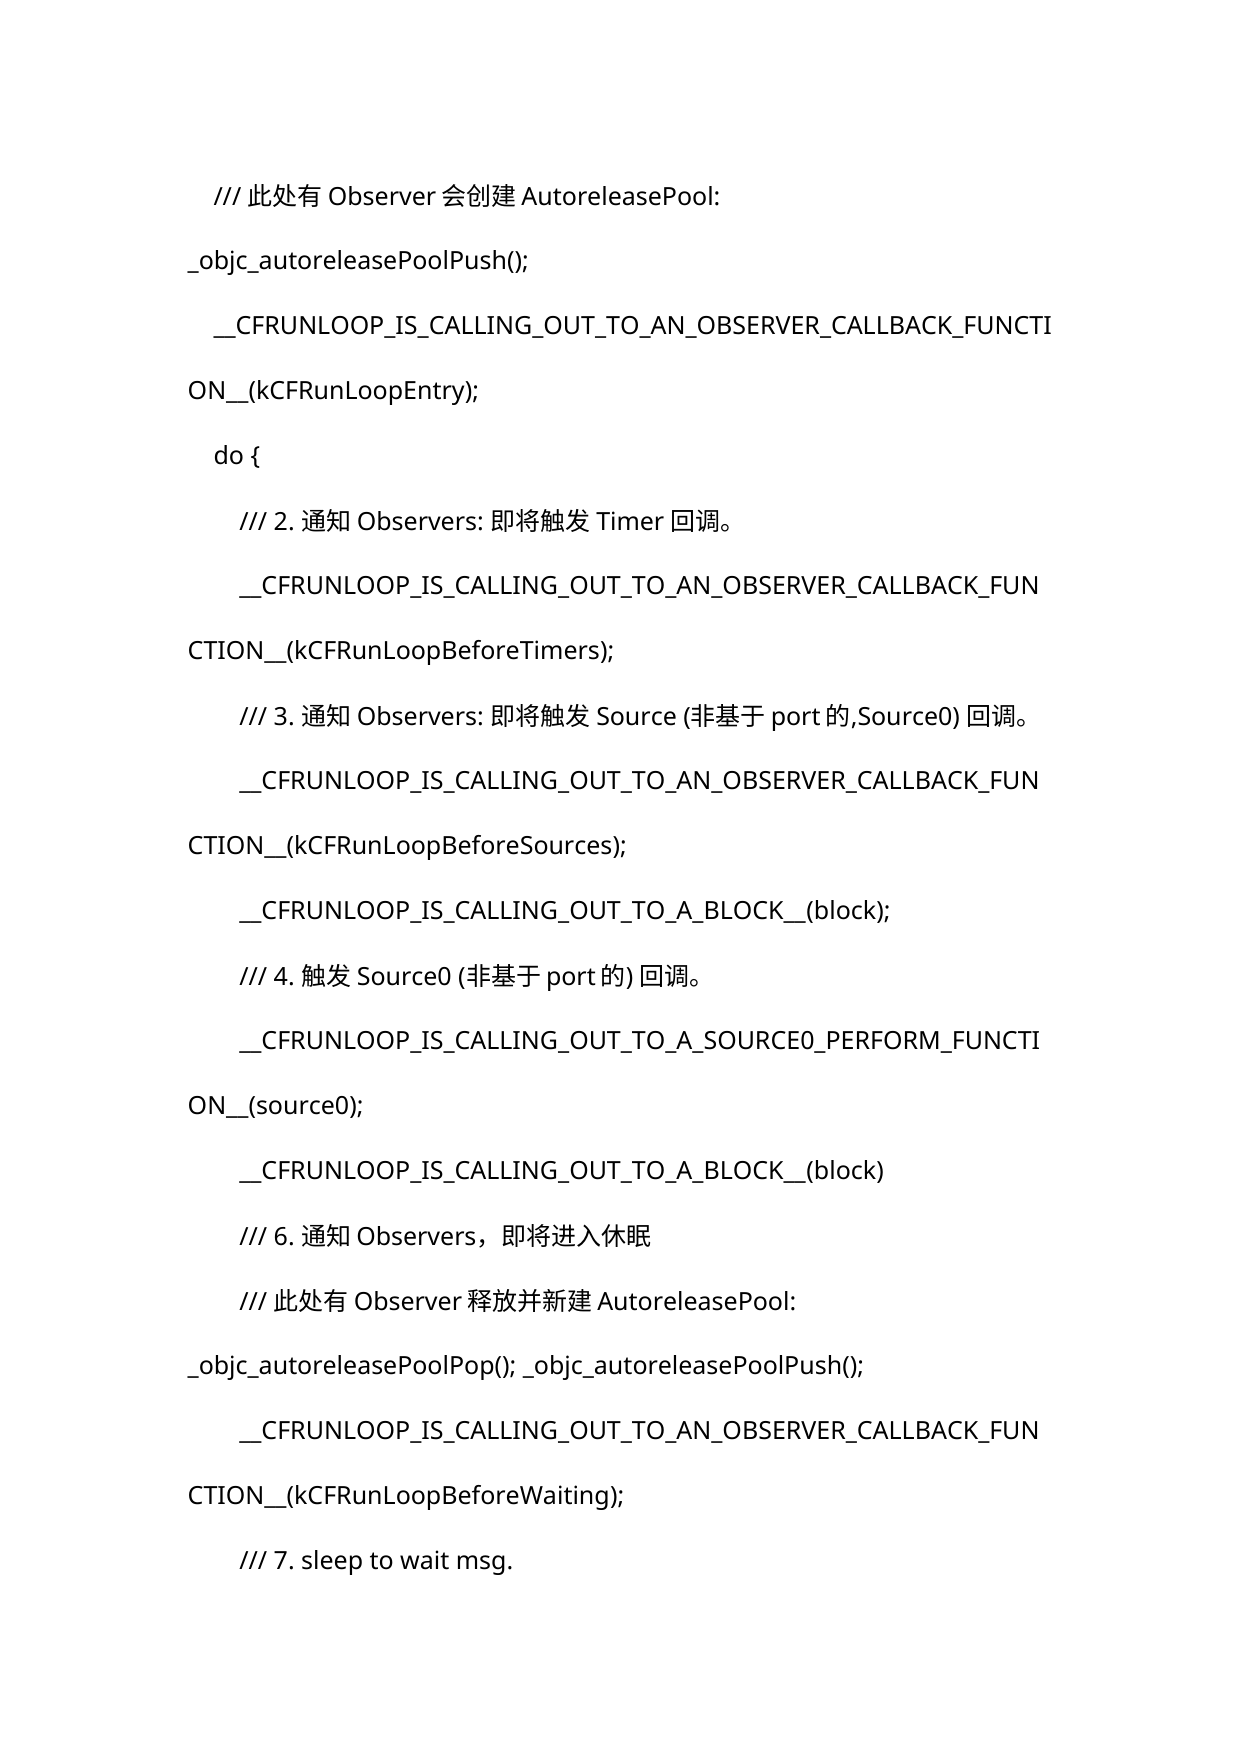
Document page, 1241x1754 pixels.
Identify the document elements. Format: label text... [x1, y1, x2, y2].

text /// 3. 通知 Observers: 即将触发 Source (非基于port的,Source0) 回调。 [187, 682, 1053, 747]
text __CFRUNLOOP_IS_CALLING_OUT_TO_AN_OBSERVER_CALLBACK_FUNCTION__(kCFRunLoopBeforeSources); [187, 747, 1053, 877]
text __CFRUNLOOP_IS_CALLING_OUT_TO_AN_OBSERVER_CALLBACK_FUNCTION__(kCFRunLoopEntry); [187, 292, 1053, 422]
text __CFRUNLOOP_IS_CALLING_OUT_TO_AN_OBSERVER_CALLBACK_FUNCTION__(kCFRunLoopBeforeTimers); [187, 552, 1053, 682]
text /// 2. 通知 Observers: 即将触发 Timer 回调。 [187, 487, 1053, 552]
text __CFRUNLOOP_IS_CALLING_OUT_TO_A_SOURCE0_PERFORM_FUNCTION__(source0); [187, 1007, 1053, 1137]
text __CFRUNLOOP_IS_CALLING_OUT_TO_AN_OBSERVER_CALLBACK_FUNCTION__(kCFRunLoopBeforeWaiting); [187, 1397, 1053, 1527]
text do { [187, 422, 1053, 487]
text /// 此处有Observer释放并新建AutoreleasePool: _objc_autoreleasePoolPop(); _objc_autoreleasePoolPush(); [187, 1267, 1053, 1397]
text /// 此处有Observer会创建AutoreleasePool: _objc_autoreleasePoolPush(); [187, 162, 1053, 292]
text /// 7. sleep to wait msg. [187, 1527, 1053, 1592]
text /// 4. 触发 Source0 (非基于port的) 回调。 [187, 942, 1053, 1007]
text __CFRUNLOOP_IS_CALLING_OUT_TO_A_BLOCK__(block); [187, 877, 1053, 942]
text __CFRUNLOOP_IS_CALLING_OUT_TO_A_BLOCK__(block) [187, 1137, 1053, 1202]
text /// 6. 通知Observers，即将进入休眠 [187, 1202, 1053, 1267]
